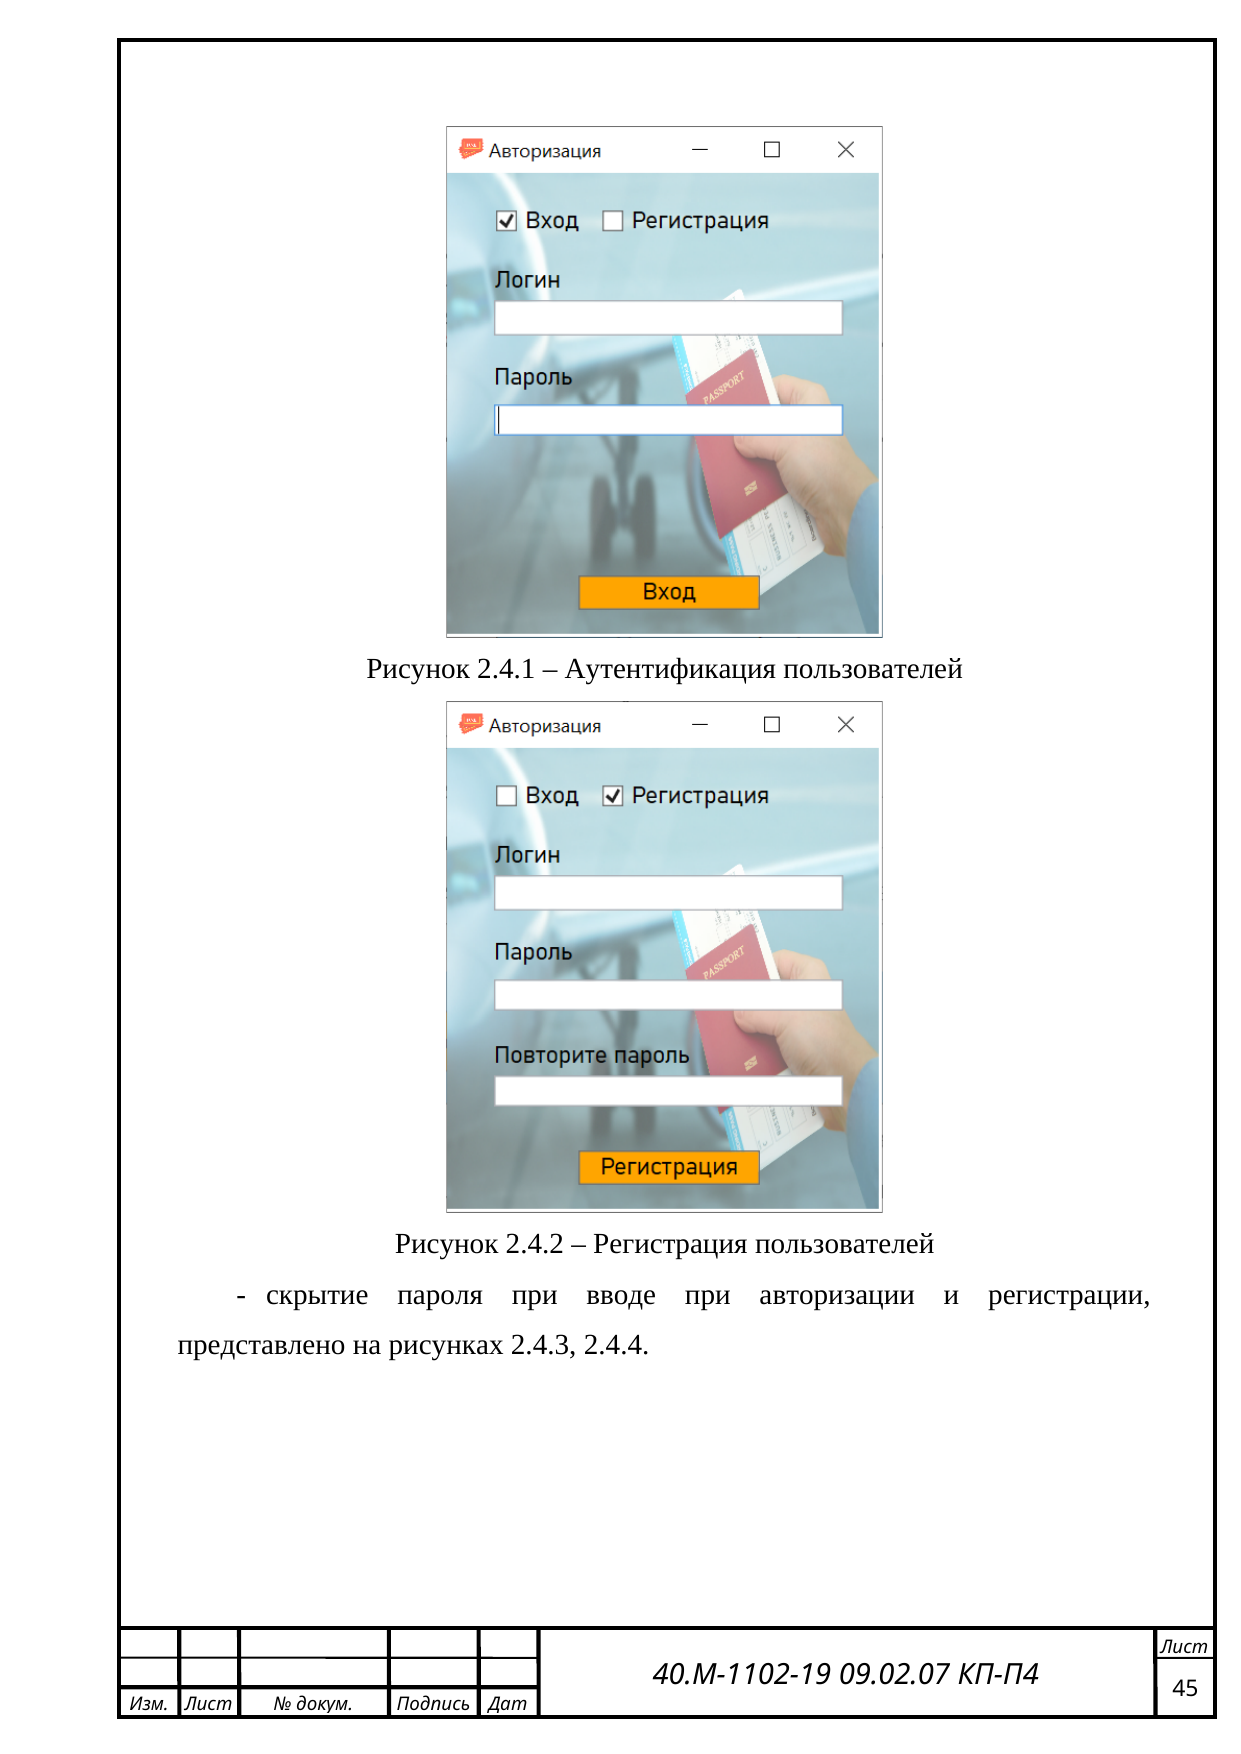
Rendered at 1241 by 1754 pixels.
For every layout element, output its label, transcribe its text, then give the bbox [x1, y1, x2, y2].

text Рисунок 2.4.2 – Регистрация пользователей [177, 1227, 1152, 1260]
picture [446, 701, 883, 1213]
picture [446, 126, 883, 638]
list скрытие пароля при вводе при авторизации и регистрации, представлено на рисунках 2.4.3, 2.4.4. [177, 1277, 1152, 1361]
text Рисунок 2.4.1 – Аутентификация пользователей [177, 651, 1152, 685]
